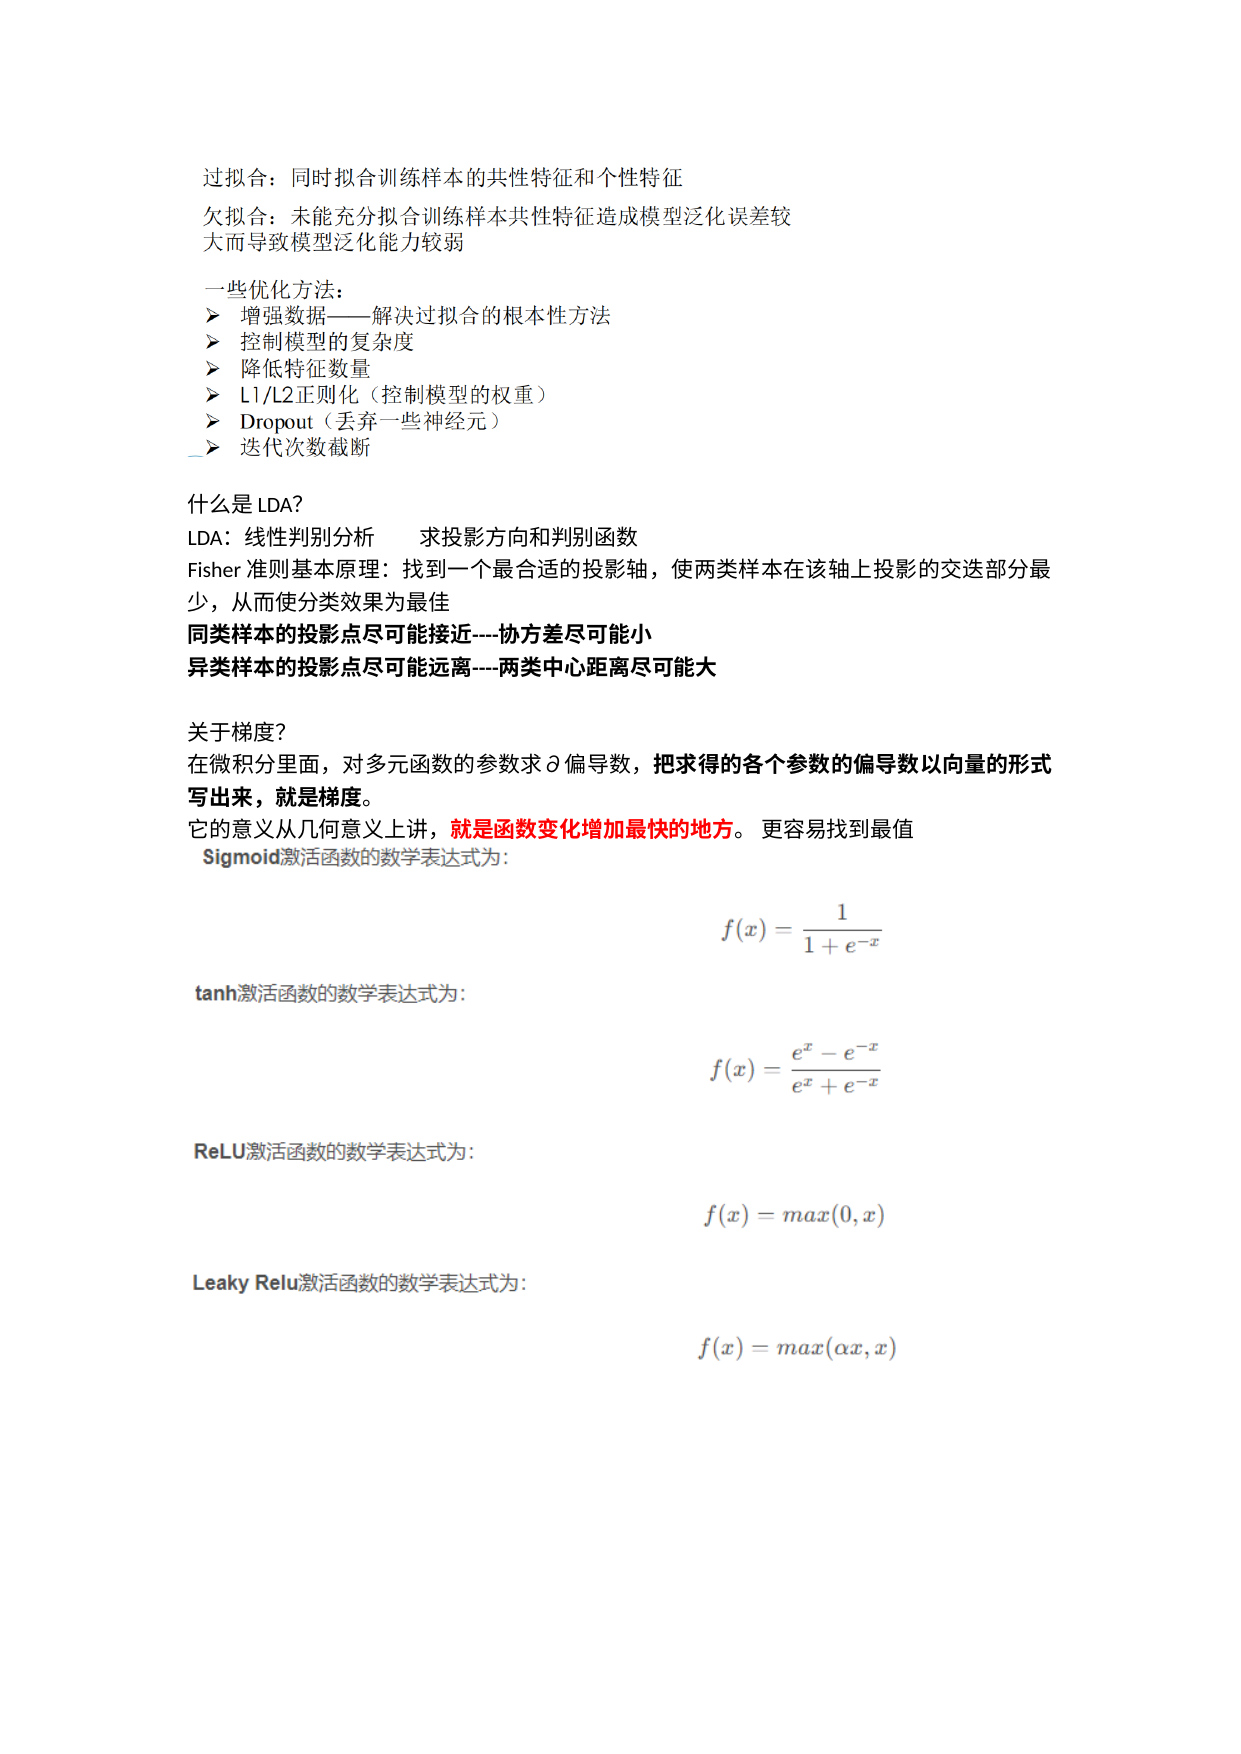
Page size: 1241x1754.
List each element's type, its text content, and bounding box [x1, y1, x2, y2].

picture [187, 1137, 934, 1247]
picture [187, 844, 1050, 1114]
text 同类样本的投影点尽可能接近----协方差尽可能小 [187, 617, 1053, 649]
list 它的意义从几何意义上讲，就是函数变化增加最快的地方。 更容易找到最值 [187, 812, 1053, 844]
picture [187, 1267, 937, 1376]
picture [187, 162, 833, 457]
text Fisher准则基本原理：找到一个最合适的投影轴，使两类样本在该轴上投影的交迭部分最少，从而使分类效果为最佳 [187, 552, 1053, 617]
list 在微积分里面，对多元函数的参数求∂偏导数，把求得的各个参数的偏导数以向量的形式写出来，就是梯度。 [187, 747, 1053, 812]
text 异类样本的投影点尽可能远离----两类中心距离尽可能大 [187, 649, 1053, 682]
text LDA：线性判别分析 求投影方向和判别函数 [187, 519, 1053, 552]
list 关于梯度？ [187, 714, 1053, 747]
text 什么是LDA？ [187, 487, 1053, 519]
